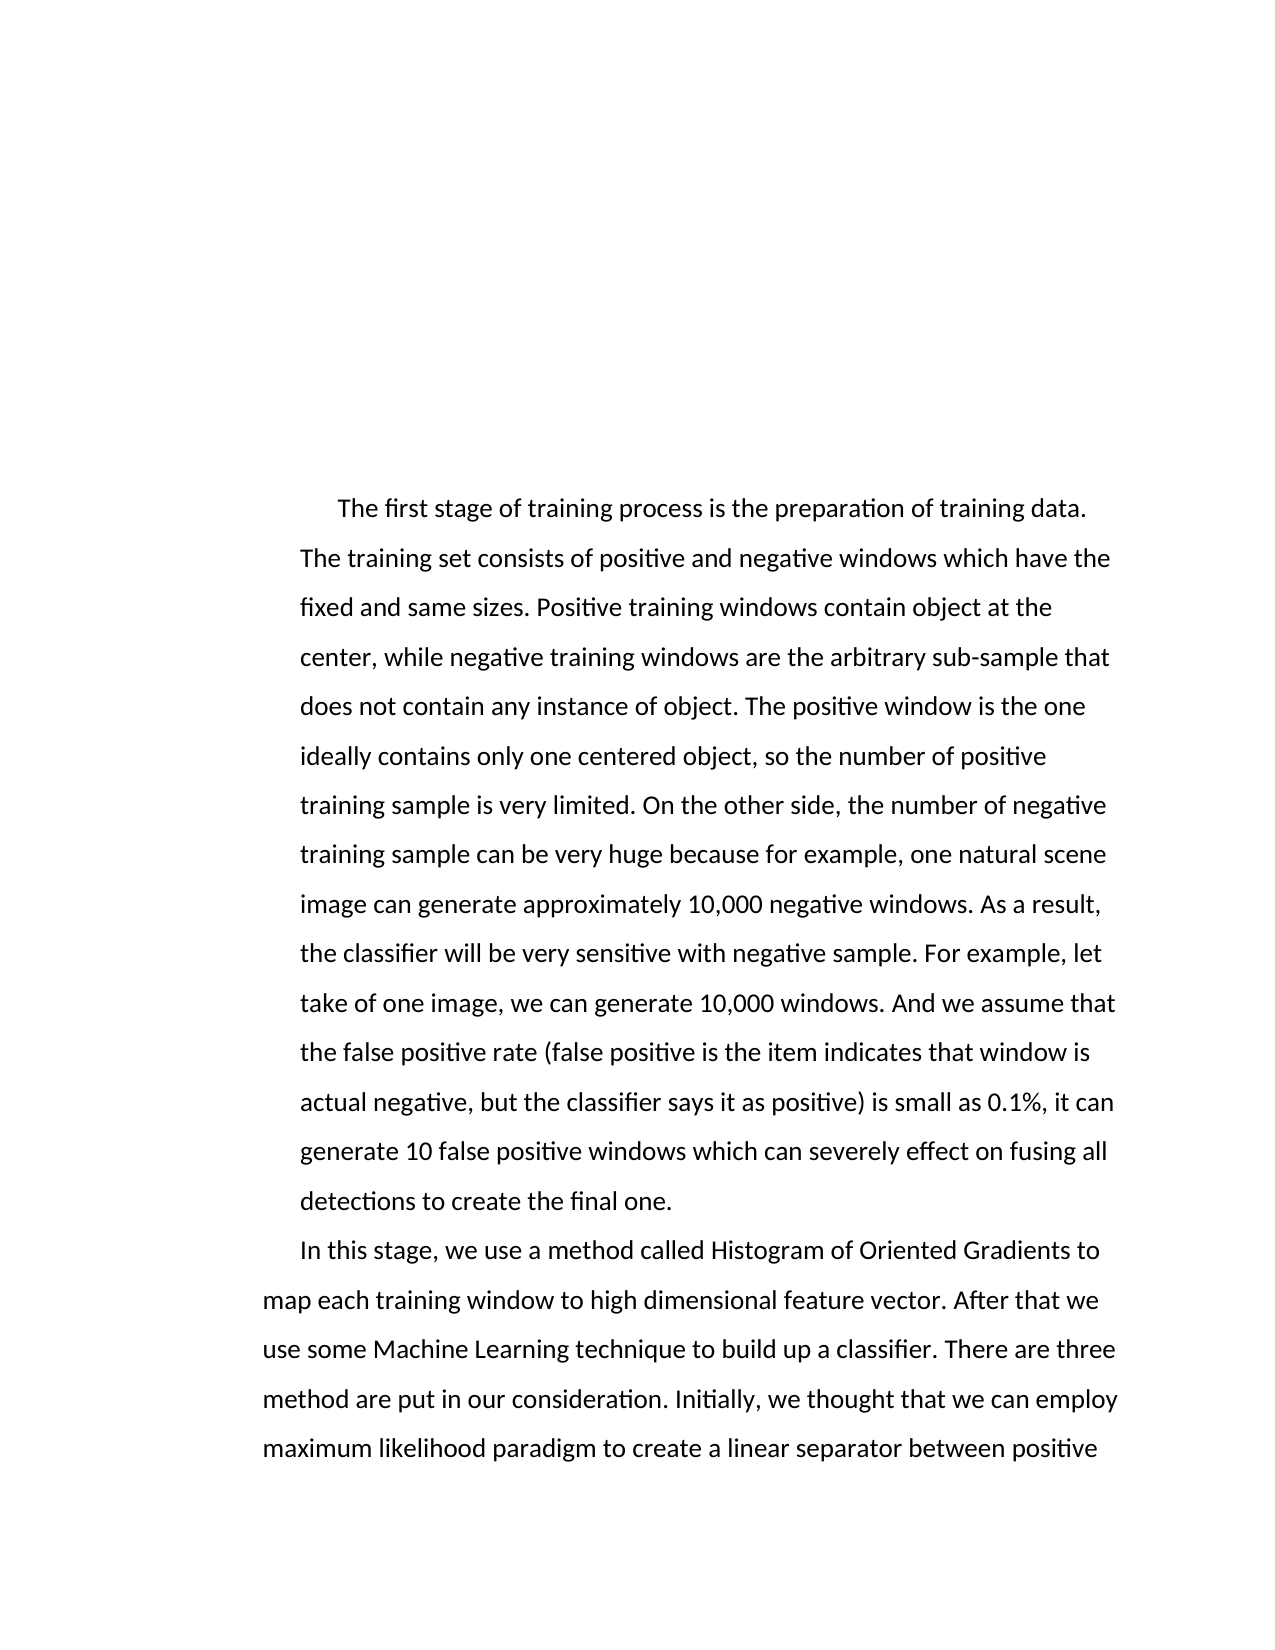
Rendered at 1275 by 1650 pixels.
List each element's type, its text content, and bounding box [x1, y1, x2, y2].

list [262, 1233, 1125, 1464]
list The first stage of training process is the preparation of training data. The training set consists of positive and negative windows which have the fixed and same sizes. Positive training windows contain object at the center, while negative training windows are the arbitrary sub-sample that does not contain any instance of object. The positive window is the one ideally contains only one centered object, so the number of positive training sample is very limited. On the other side, the number of negative training sample can be very huge because for example, one natural scene image can generate approximately 10,000 negative windows. As a result, the classifier will be very sensitive with negative sample. For example, let take of one image, we can generate 10,000 windows. And we assume that the false positive rate (false positive is the item indicates that window is actual negative, but the classifier says it as positive) is small as 0.1%, it can generate 10 false positive windows which can severely effect on fusing all detections to create the final one. [300, 491, 1125, 1217]
